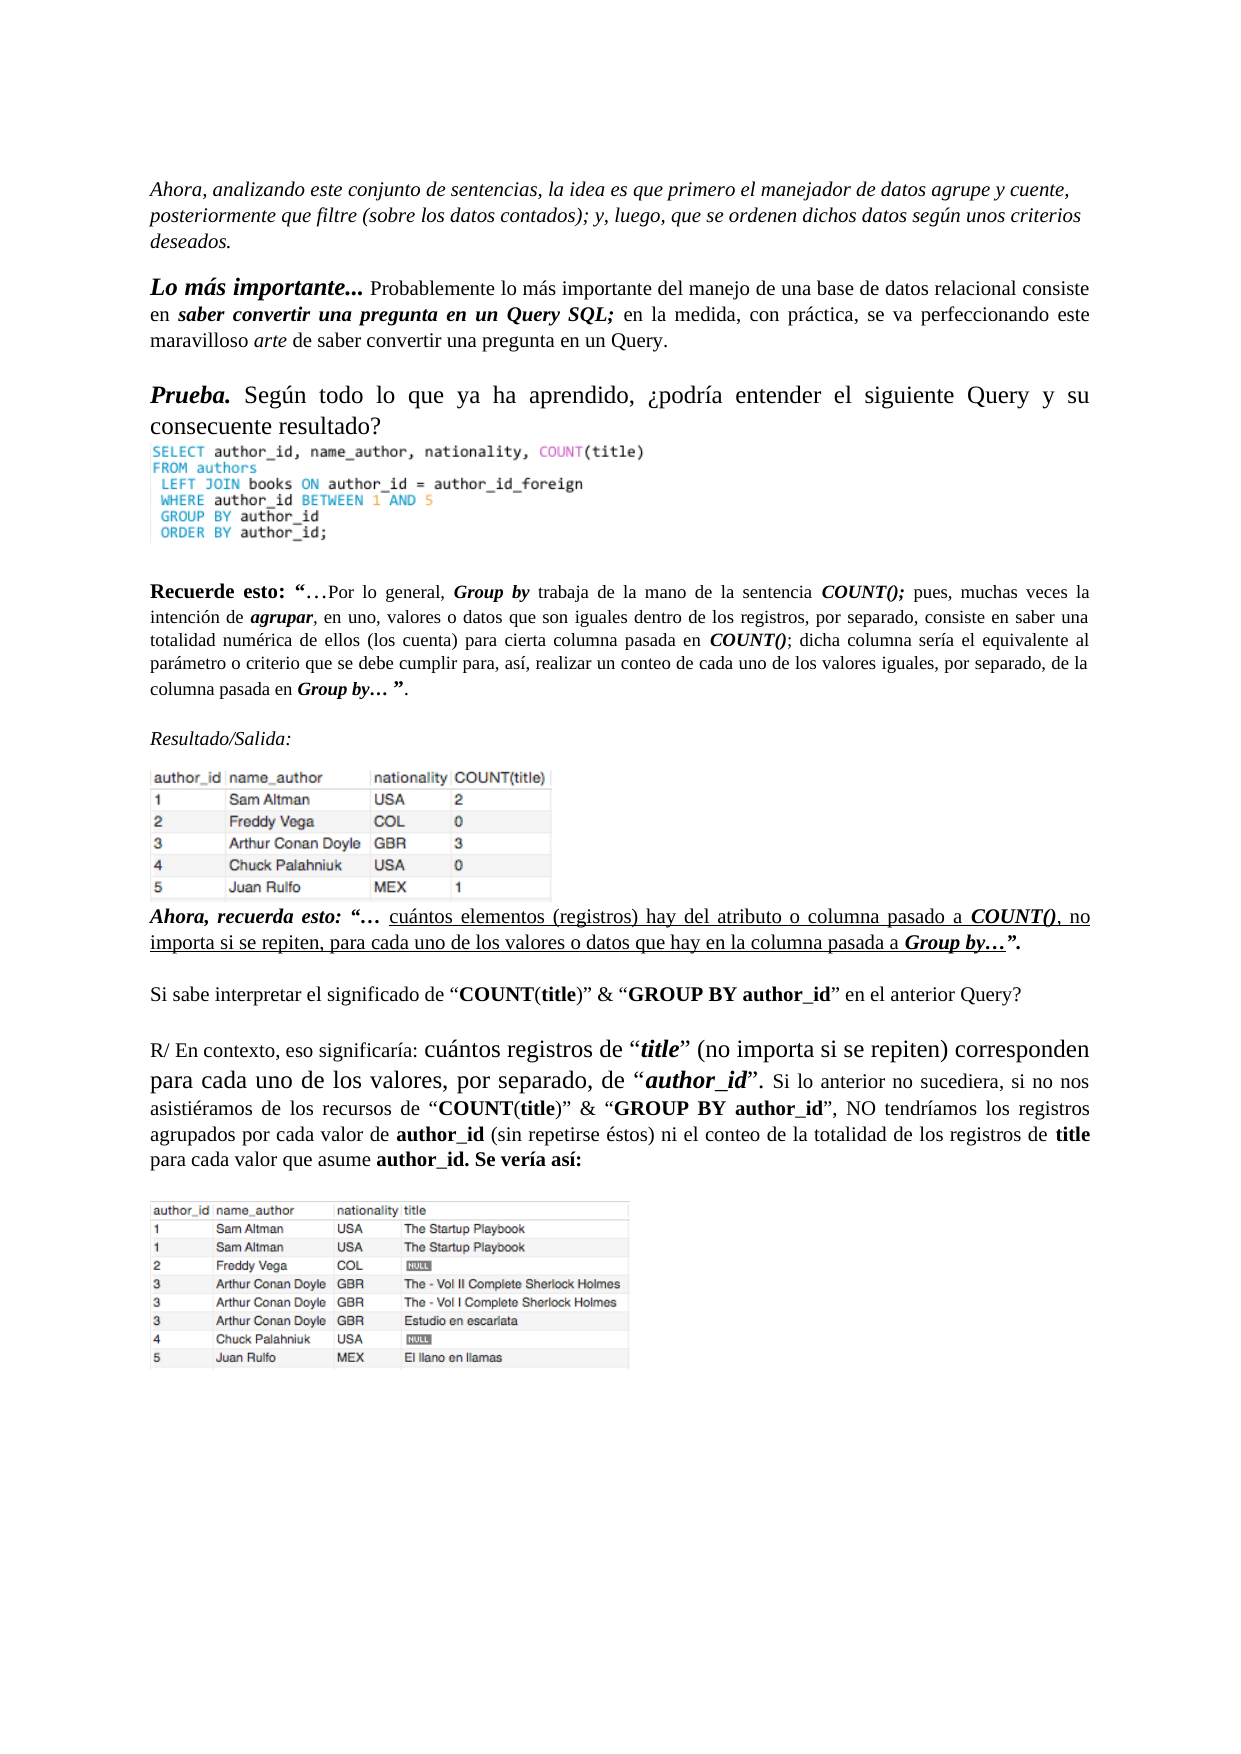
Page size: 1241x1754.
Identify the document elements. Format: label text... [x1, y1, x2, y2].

text R/ En contexto, eso significaría: cuántos registros de “title” (no importa si se repiten) corresponden para cada uno de los valores, por separado, de “author_id”. Si lo anterior no sucediera, si no nos asistiéramos de los recursos de “COUNT(title)” & “GROUP BY author_id”, NO tendríamos los registros agrupados por cada valor de author_id (sin repetirse éstos) ni el conteo de la totalidad de los registros de title para cada valor que asume author_id. Se vería así: [150, 1034, 1090, 1171]
picture [150, 1201, 630, 1370]
picture [150, 768, 553, 902]
text Lo más importante... Probablemente lo más importante del manejo de una base de datos relacional consiste en saber convertir una pregunta en un Query SQL; en la medida, con práctica, se va perfeccionando este maravilloso arte de saber convertir una pregunta en un Query. [150, 272, 1090, 352]
picture [150, 442, 646, 545]
text Prueba. Según todo lo que ya ha aprendido, ¿podría entender el siguiente Query y su consecuente resultado? [150, 380, 1090, 440]
text Si sabe interpretar el significado de “COUNT(title)” & “GROUP BY author_id” en el anterior Query? [150, 982, 1090, 1006]
text Ahora, analizando este conjunto de sentencias, la idea es que primero el manejador de datos agrupe y cuente, posteriormente que filtre (sobre los datos contados); y, luego, que se ordenen dichos datos según unos criterios deseados. [150, 177, 1090, 253]
text Resultado/Salida: [150, 727, 1090, 750]
text Ahora, recuerda esto: “… cuántos elementos (registros) hay del atributo o columna pasado a COUNT(), no importa si se repiten, para cada uno de los valores o datos que hay en la columna pasada a Group by…”. [150, 904, 1090, 954]
text Recuerde esto: “…Por lo general, Group by trabaja de la mano de la sentencia COUNT(); pues, muchas veces la intención de agrupar, en uno, valores o datos que son iguales dentro de los registros, por separado, consiste en saber una totalidad numérica de ellos (los cuenta) para cierta columna pasada en COUNT(); dicha columna sería el equivalente al parámetro o criterio que se debe cumplir para, así, realizar un conteo de cada uno de los valores iguales, por separado, de la columna pasada en Group by… ”. [150, 577, 1090, 699]
